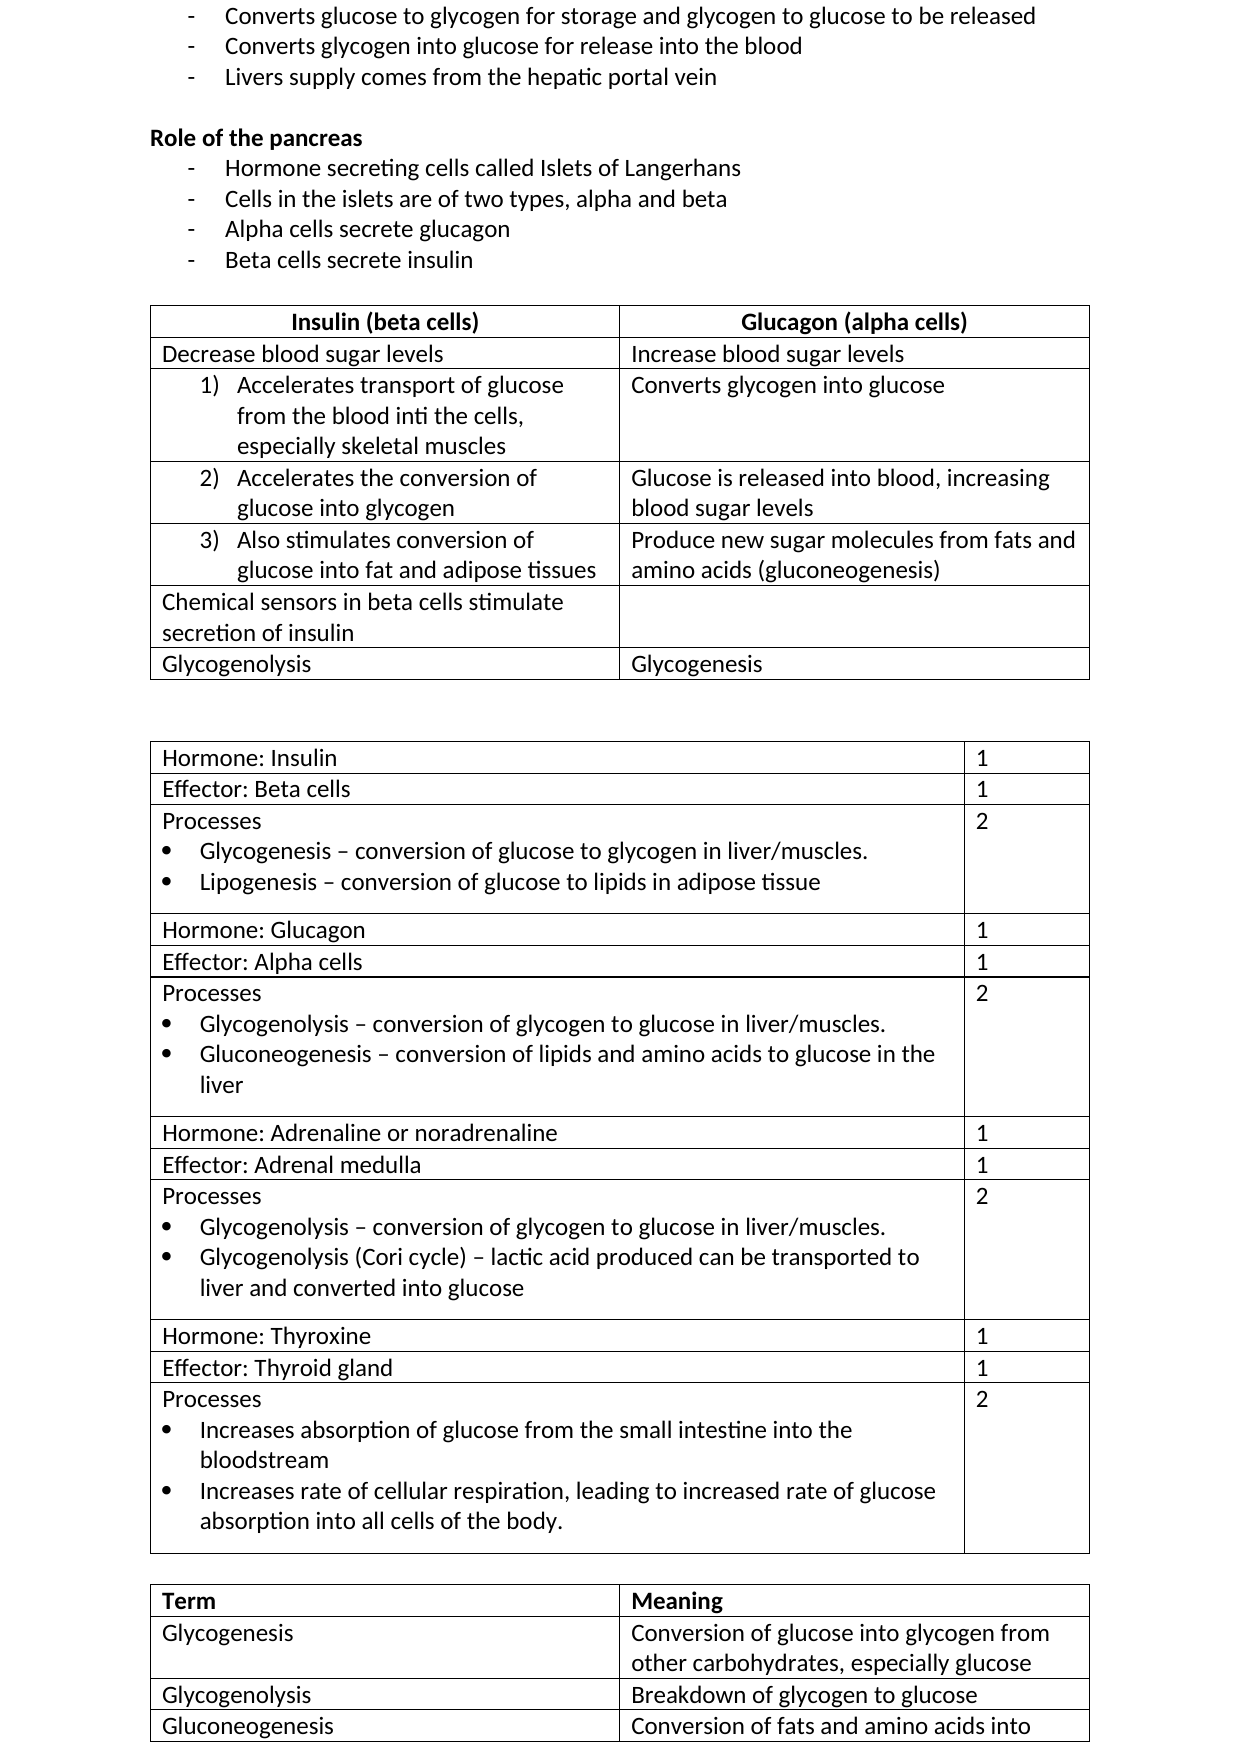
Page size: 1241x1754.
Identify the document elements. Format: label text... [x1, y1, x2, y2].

table_header 1 [965, 742, 1089, 772]
table_cell Effector: Beta cells [151, 774, 964, 804]
table_cell Effector: Adrenal medulla [151, 1149, 964, 1179]
table_cell Breakdown of glycogen to glucose [620, 1679, 1089, 1709]
table_cell 1 [965, 1352, 1089, 1382]
table_cell Converts glycogen into glucose [620, 369, 1089, 461]
list Hormone secreting cells called Islets of Langerhans [187, 153, 1090, 183]
table_cell Accelerates transport of glucose from the blood inti the cells, especially skeletal muscles [151, 369, 619, 461]
list Converts glucose to glycogen for storage and glycogen to glucose to be released [187, 0, 1090, 31]
table_cell Glucose is released into blood, increasing blood sugar levels [620, 462, 1089, 523]
table_cell 2 [965, 978, 1089, 1116]
table_cell Accelerates the conversion of glucose into glycogen [151, 462, 619, 523]
table_cell Decrease blood sugar levels [151, 338, 619, 368]
table_cell Glycogenolysis [151, 1679, 619, 1709]
table_cell Glycogenesis [151, 1617, 619, 1678]
table_cell Conversion of glucose into glycogen from other carbohydrates, especially glucose [620, 1617, 1089, 1678]
table_header Hormone: Insulin [151, 742, 964, 772]
table_cell Hormone: Glucagon [151, 914, 964, 945]
list Alpha cells secrete glucagon [187, 214, 1090, 244]
table_cell Gluconeogenesis [151, 1710, 619, 1741]
table_cell Increase blood sugar levels [620, 338, 1089, 368]
table_cell Effector: Thyroid gland [151, 1352, 964, 1382]
table_cell Processes Increases absorption of glucose from the small intestine into the bloodstream Increases rate of cellular respiration, leading to increased rate of glucose absorption into all cells of the body. [151, 1383, 964, 1552]
table_cell 2 [965, 1383, 1089, 1552]
text Role of the pancreas [150, 122, 1090, 153]
table_cell Glycogenesis [620, 648, 1089, 679]
table_header Insulin (beta cells) [151, 306, 619, 337]
table_cell Also stimulates conversion of glucose into fat and adipose tissues [151, 524, 619, 585]
table_cell Produce new sugar molecules from fats and amino acids (gluconeogenesis) [620, 524, 1089, 585]
table_cell [620, 586, 1089, 647]
table_cell 1 [965, 946, 1089, 976]
table_cell 1 [965, 1149, 1089, 1179]
table_cell 1 [965, 1320, 1089, 1351]
table_header Term [151, 1585, 619, 1616]
table_cell Processes Glycogenolysis – conversion of glycogen to glucose in liver/muscles. Gluconeogenesis – conversion of lipids and amino acids to glucose in the liver [151, 978, 964, 1116]
table_cell Chemical sensors in beta cells stimulate secretion of insulin [151, 586, 619, 647]
table_cell 1 [965, 1117, 1089, 1148]
table_cell Glycogenolysis [151, 648, 619, 679]
table_cell Hormone: Adrenaline or noradrenaline [151, 1117, 964, 1148]
table_cell Processes Glycogenesis – conversion of glucose to glycogen in liver/muscles. Lipogenesis – conversion of glucose to lipids in adipose tissue [151, 805, 964, 913]
table_cell 1 [965, 774, 1089, 804]
table_cell Processes Glycogenolysis – conversion of glycogen to glucose in liver/muscles. Glycogenolysis (Cori cycle) – lactic acid produced can be transported to liver and converted into glucose [151, 1180, 964, 1319]
list Converts glycogen into glucose for release into the blood [187, 31, 1090, 61]
table_header Glucagon (alpha cells) [620, 306, 1089, 337]
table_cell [620, 1710, 1089, 1741]
list Cells in the islets are of two types, alpha and beta [187, 183, 1090, 214]
table_cell 1 [965, 914, 1089, 945]
table_header Meaning [620, 1585, 1089, 1616]
table_cell Effector: Alpha cells [151, 946, 964, 976]
table_cell Hormone: Thyroxine [151, 1320, 964, 1351]
list Beta cells secrete insulin [187, 244, 1090, 275]
table_cell 2 [965, 805, 1089, 913]
table_cell 2 [965, 1180, 1089, 1319]
list Livers supply comes from the hepatic portal vein [187, 61, 1090, 92]
